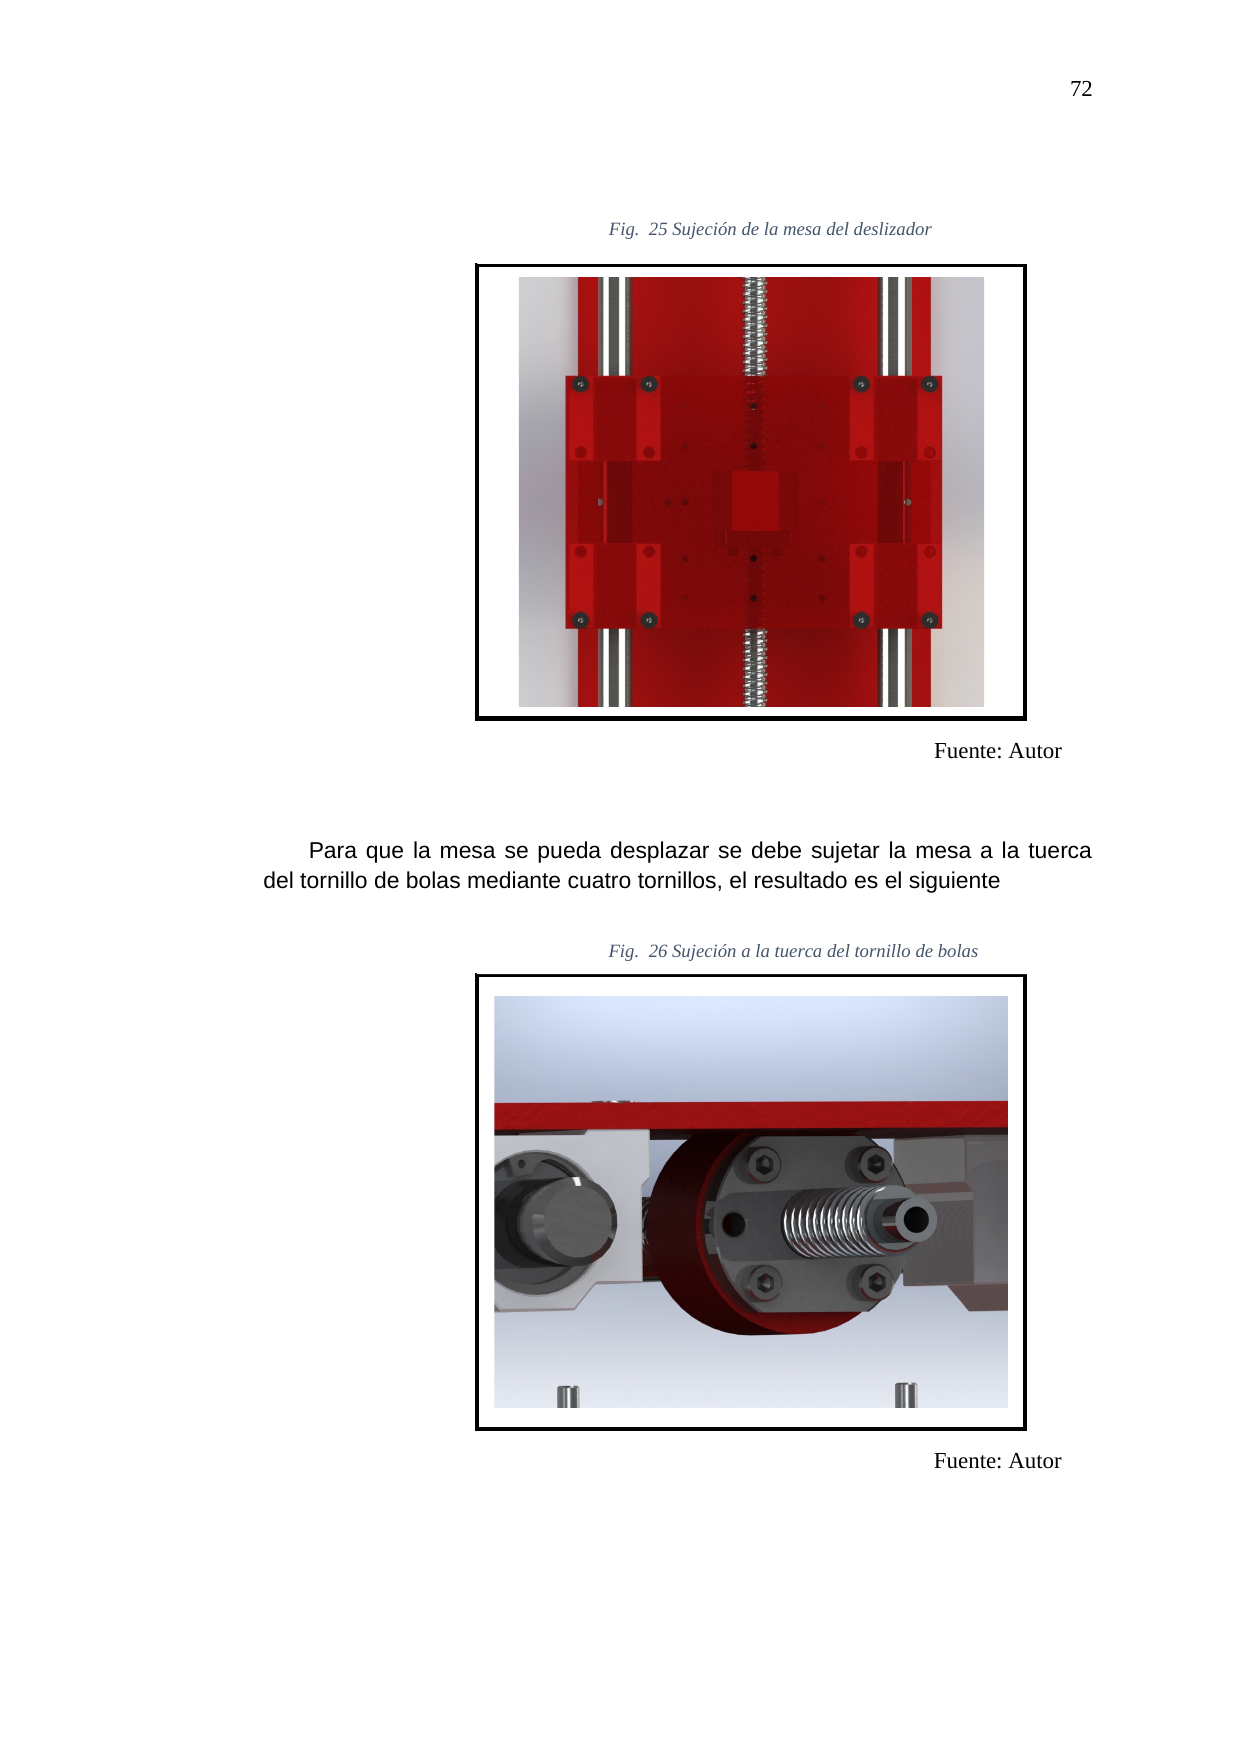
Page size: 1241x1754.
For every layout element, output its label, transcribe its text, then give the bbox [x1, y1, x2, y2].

picture [494, 996, 1008, 1408]
picture [518, 277, 985, 707]
text Para que la mesa se pueda desplazar se debe sujetar la mesa a la tuerca del tornillo de bolas mediante cuatro tornillos, el resultado es el siguiente [263, 837, 1092, 893]
